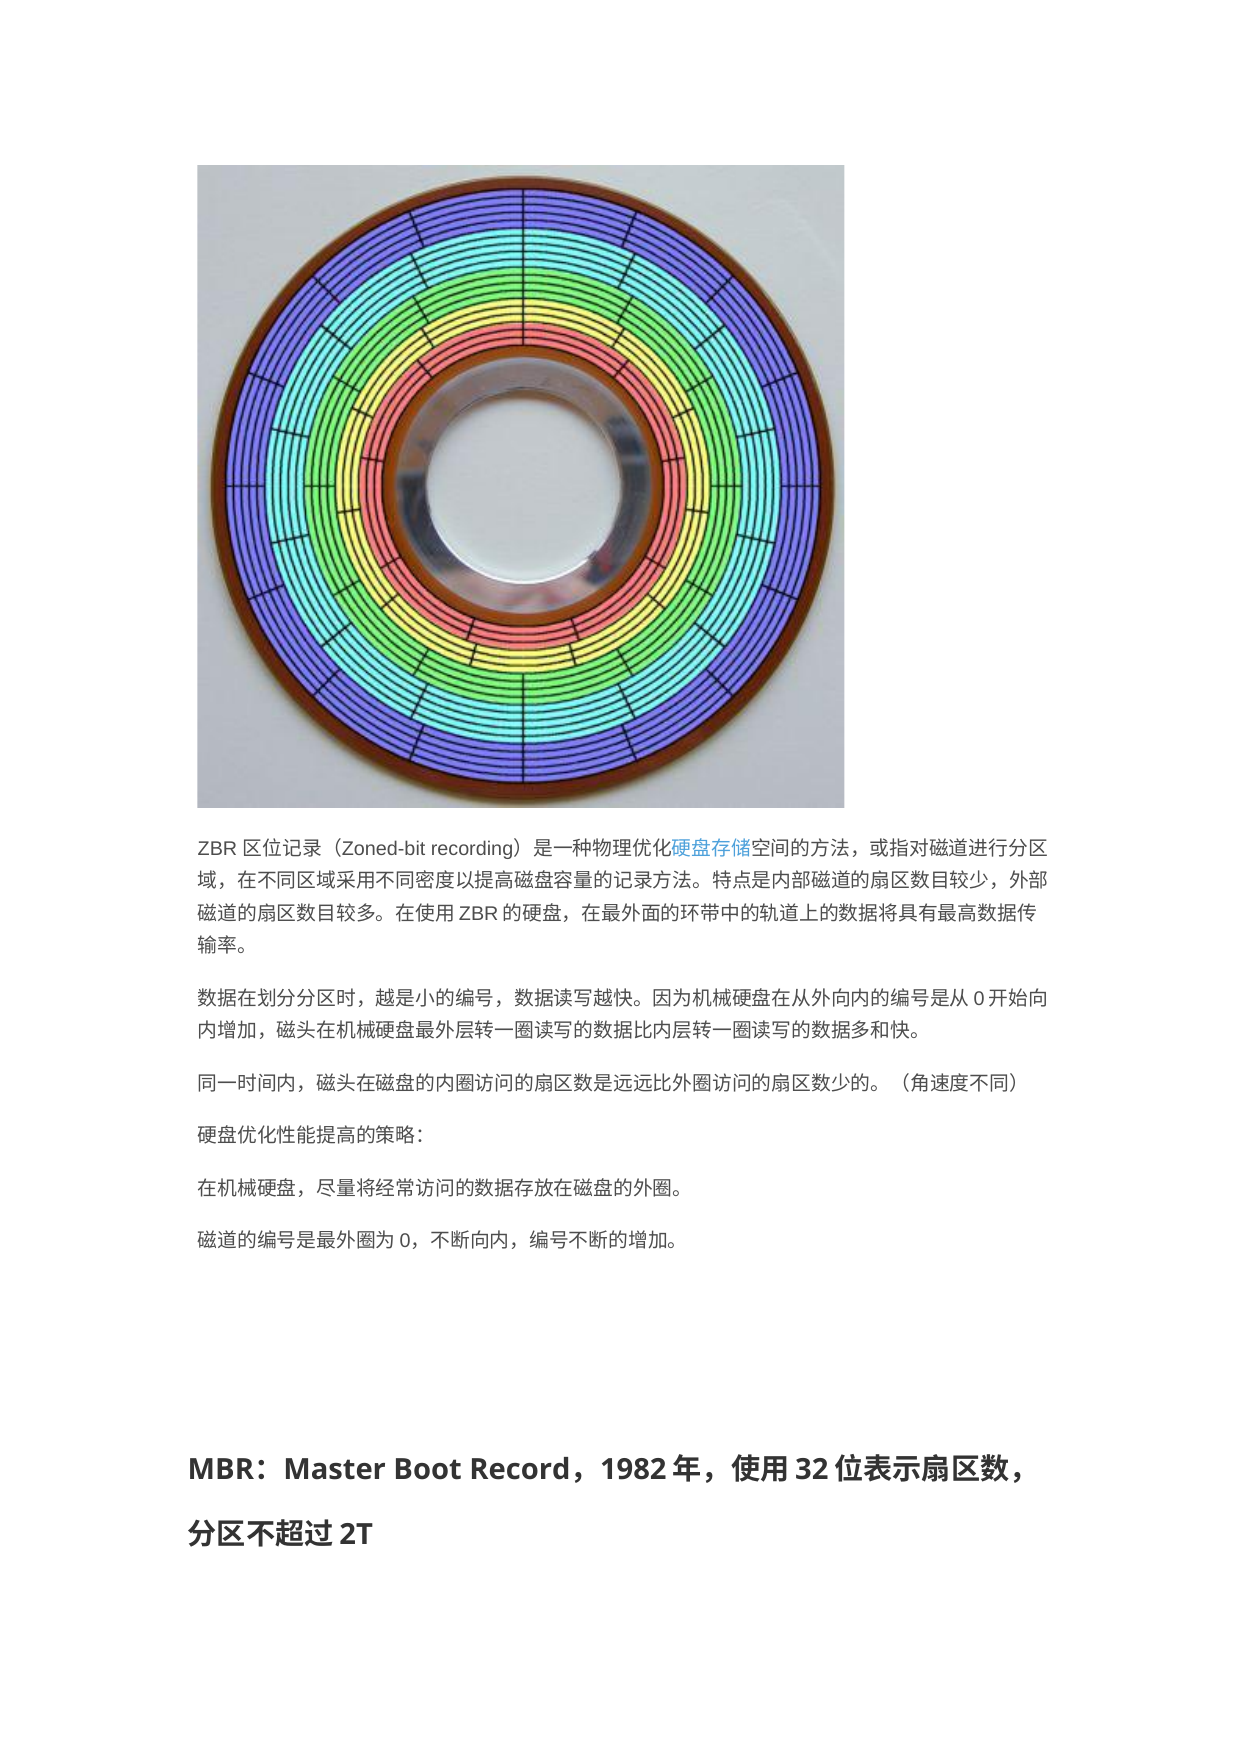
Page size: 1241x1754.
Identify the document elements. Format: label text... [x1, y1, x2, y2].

text ZBR 区位记录（Zoned-bit recording）是一种物理优化硬盘存储空间的方法，或指对磁道进行分区域，在不同区域采用不同密度以提高磁盘容量的记录方法。特点是内部磁道的扇区数目较少，外部磁道的扇区数目较多。在使用ZBR的硬盘，在最外面的环带中的轨道上的数据将具有最高数据传输率。 [197, 832, 1053, 962]
text MBR：Master Boot Record，1982年，使用32位表示扇区数，分区不超过2T [187, 1434, 1053, 1564]
picture [197, 165, 845, 808]
text 在机械硬盘，尽量将经常访问的数据存放在磁盘的外圈。 [197, 1172, 1053, 1204]
text 同一时间内，磁头在磁盘的内圈访问的扇区数是远远比外圈访问的扇区数少的。（角速度不同） [197, 1067, 1053, 1099]
text 数据在划分分区时，越是小的编号，数据读写越快。因为机械硬盘在从外向内的编号是从0开始向内增加，磁头在机械硬盘最外层转一圈读写的数据比内层转一圈读写的数据多和快。 [197, 982, 1053, 1047]
text 硬盘优化性能提高的策略： [197, 1119, 1053, 1152]
text 磁道的编号是最外圈为0，不断向内，编号不断的增加。 [197, 1224, 1053, 1257]
